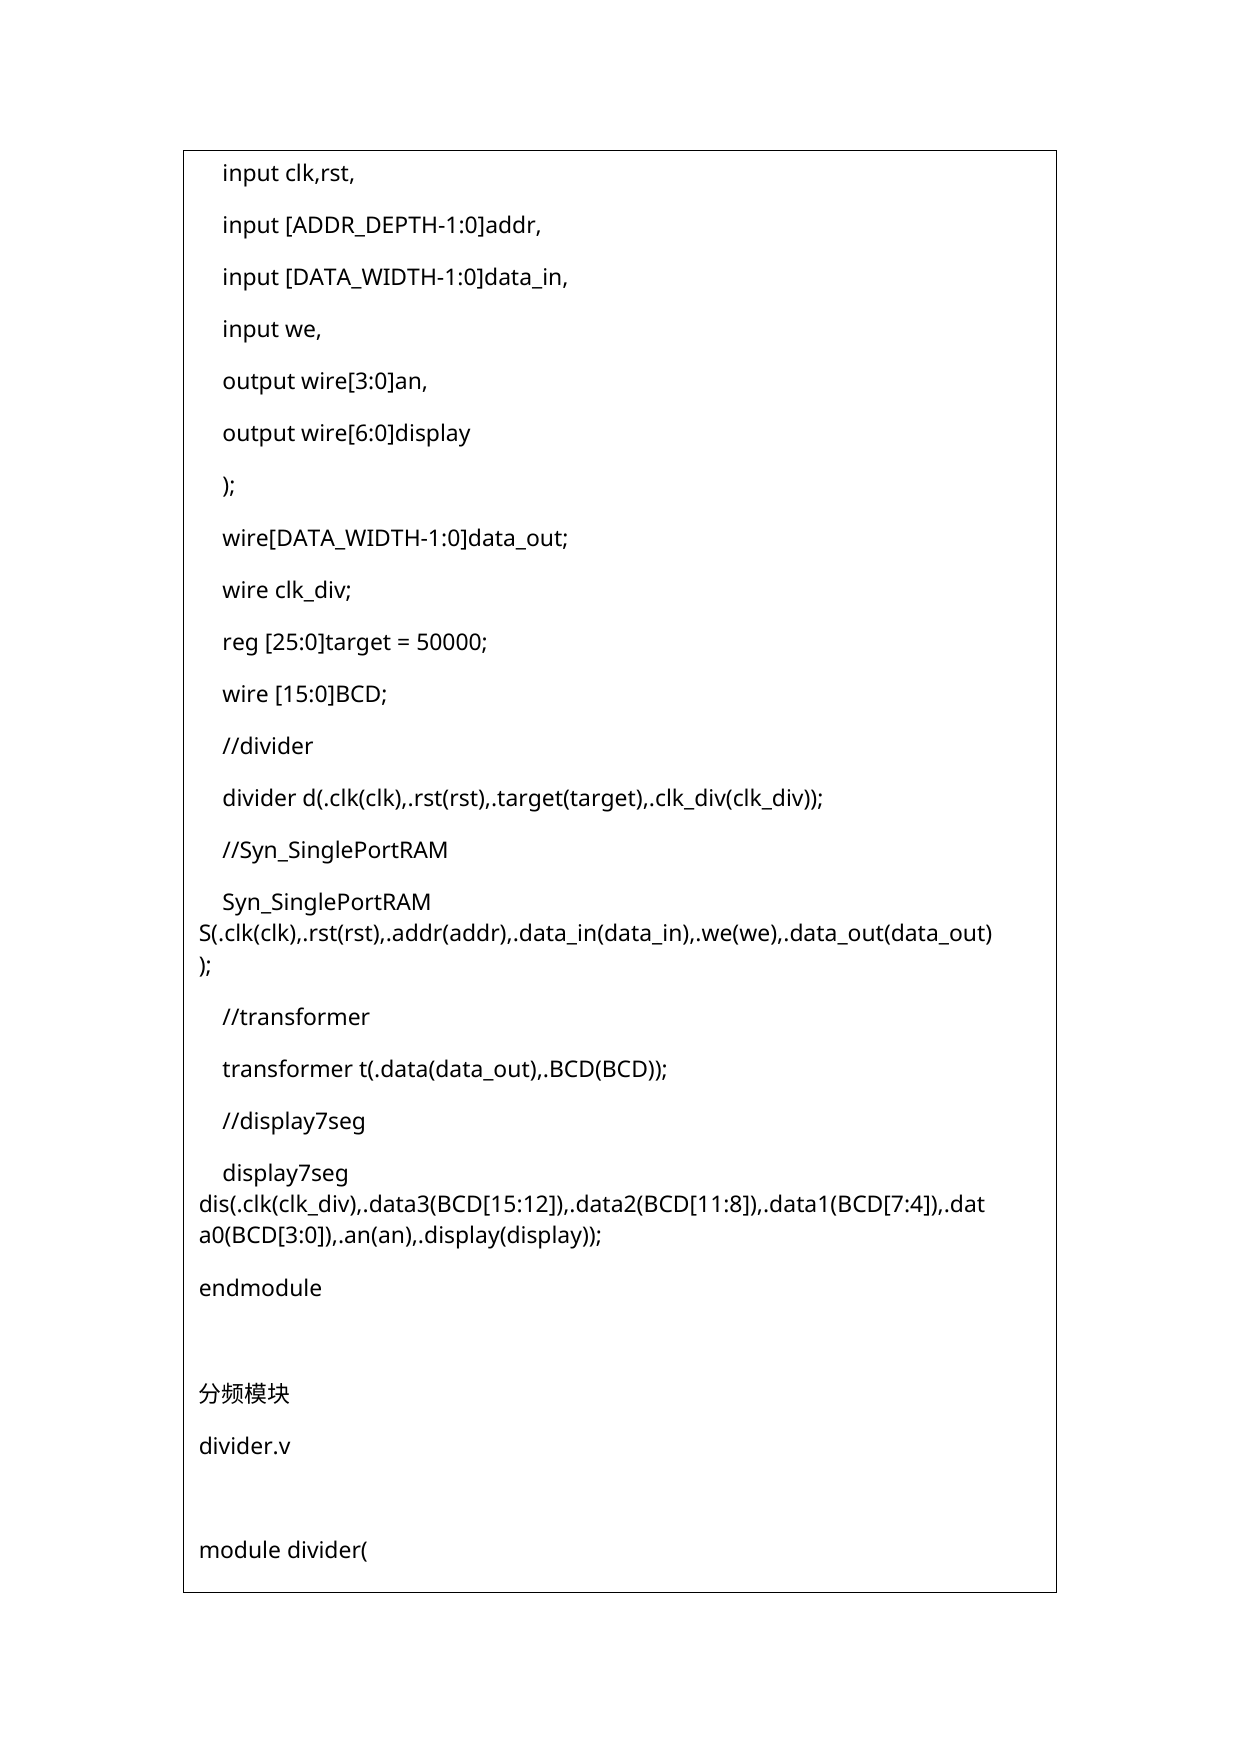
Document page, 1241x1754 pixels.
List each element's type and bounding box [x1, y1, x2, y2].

table_cell [184, 151, 1056, 1592]
